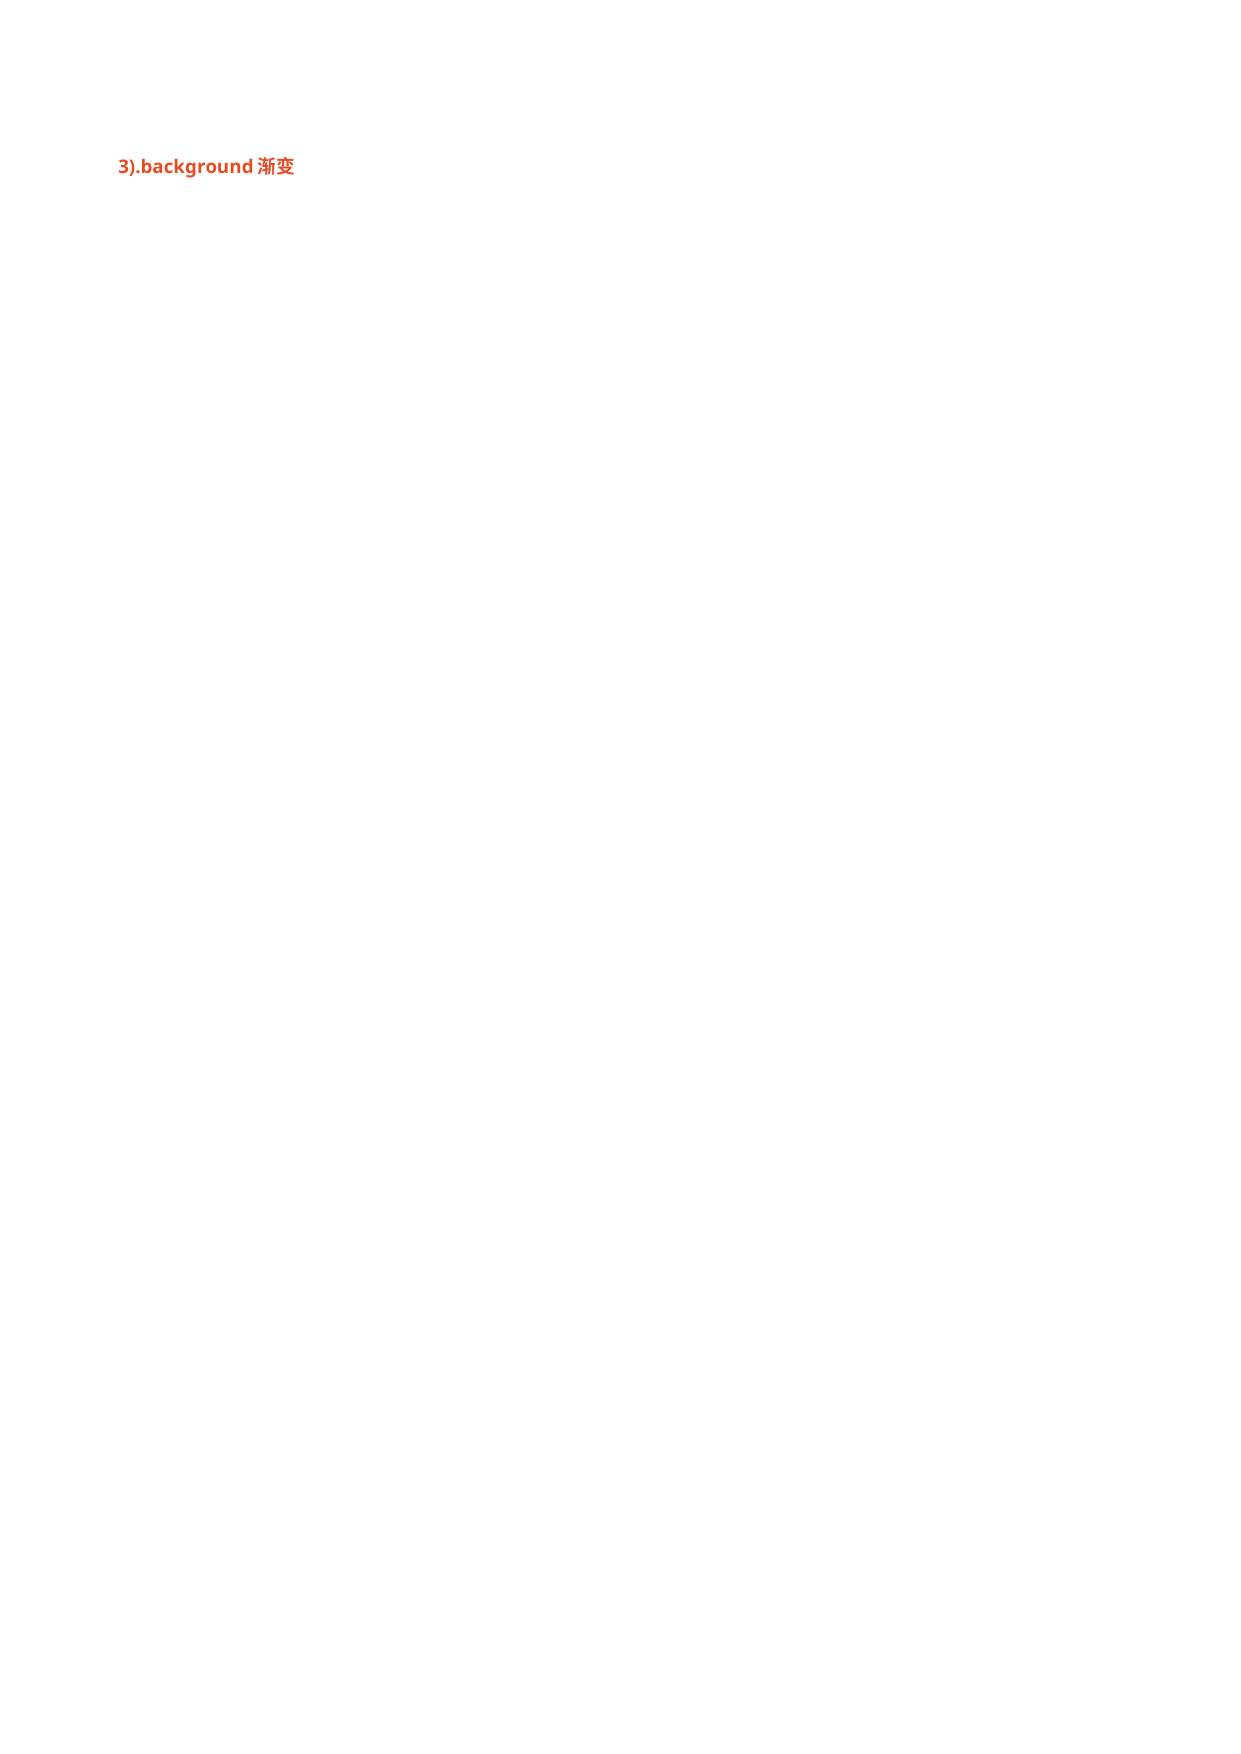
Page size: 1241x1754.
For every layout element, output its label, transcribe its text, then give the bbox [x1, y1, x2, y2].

text 3).background渐变 [110, 151, 1158, 181]
